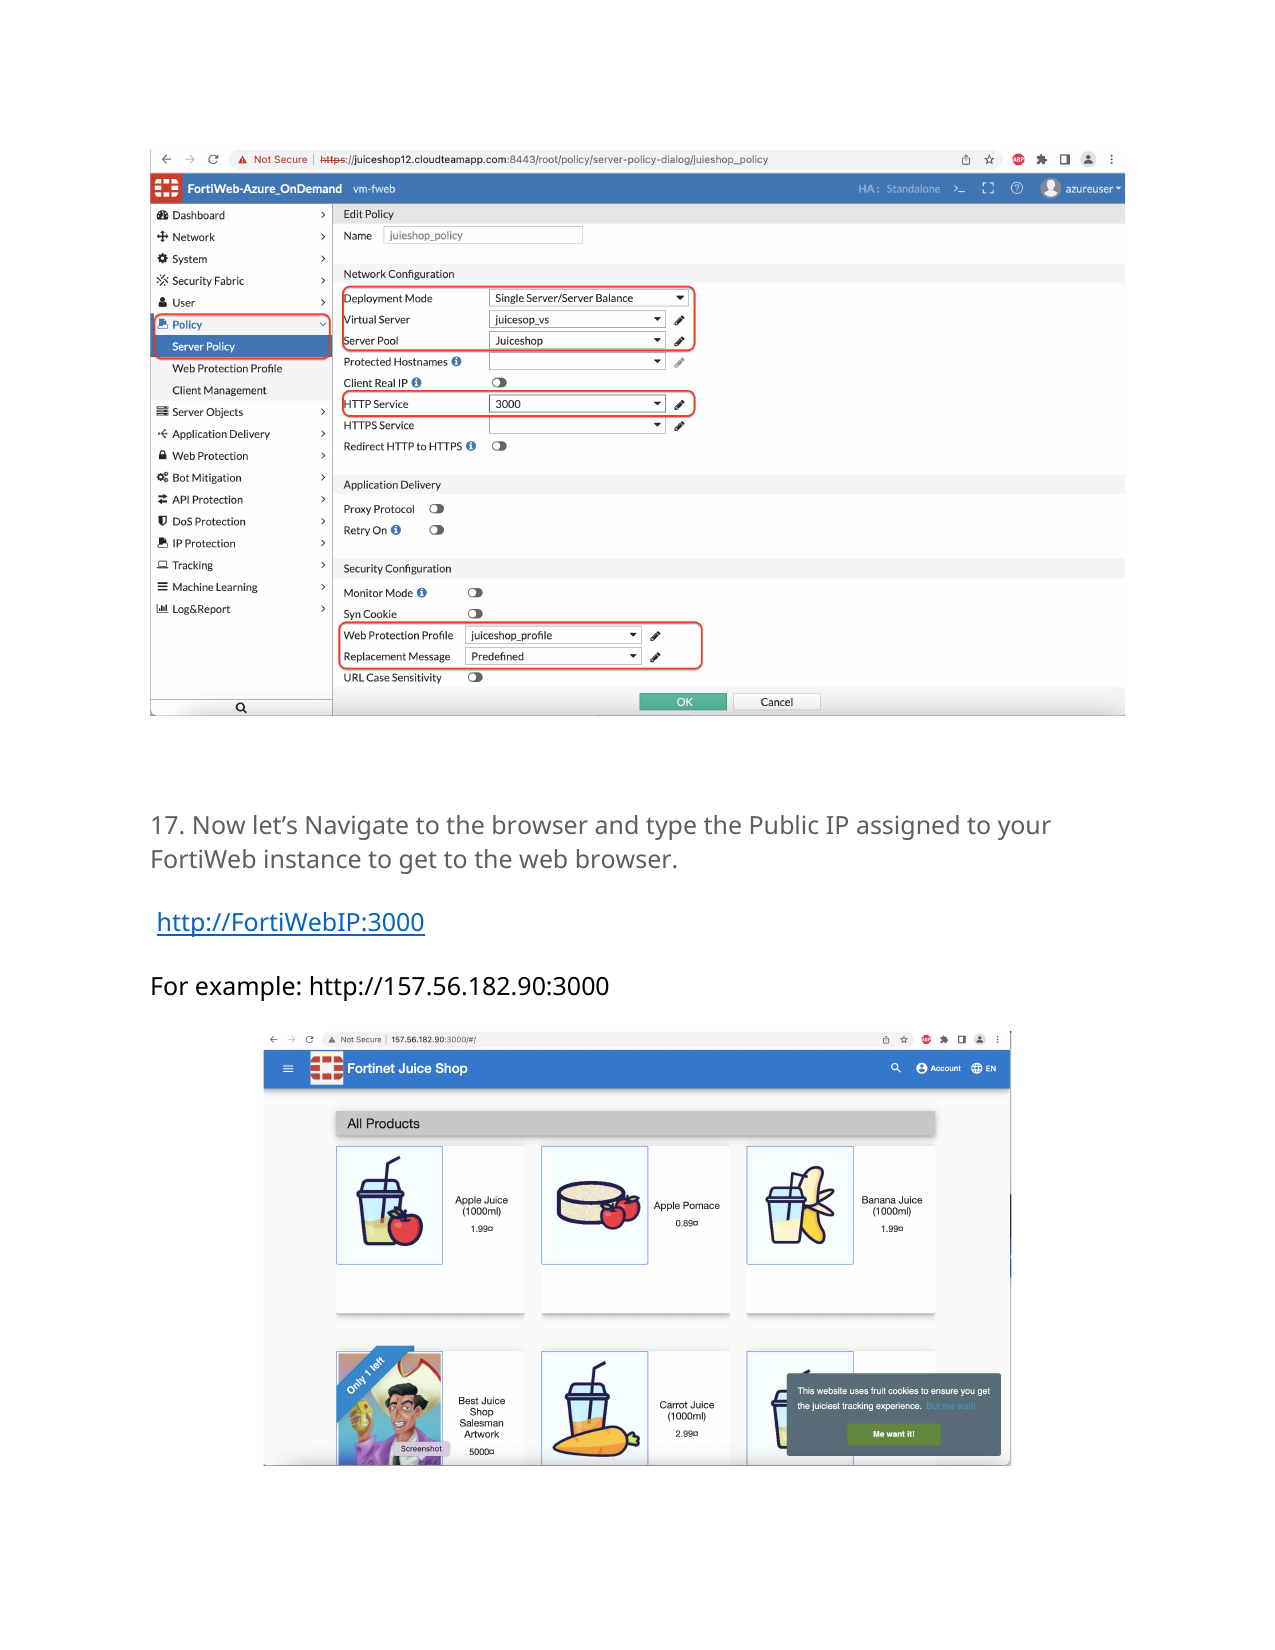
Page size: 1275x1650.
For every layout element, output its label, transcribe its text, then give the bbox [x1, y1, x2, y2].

text http://FortiWebIP:3000 [150, 905, 1125, 939]
text For example: http://157.56.182.90:3000 [150, 968, 1125, 1002]
picture [263, 1031, 1012, 1466]
picture [150, 150, 1125, 716]
text 17. Now let’s Navigate to the browser and type the Public IP assigned to your FortiWeb instance to get to the web browser. [150, 808, 1125, 876]
